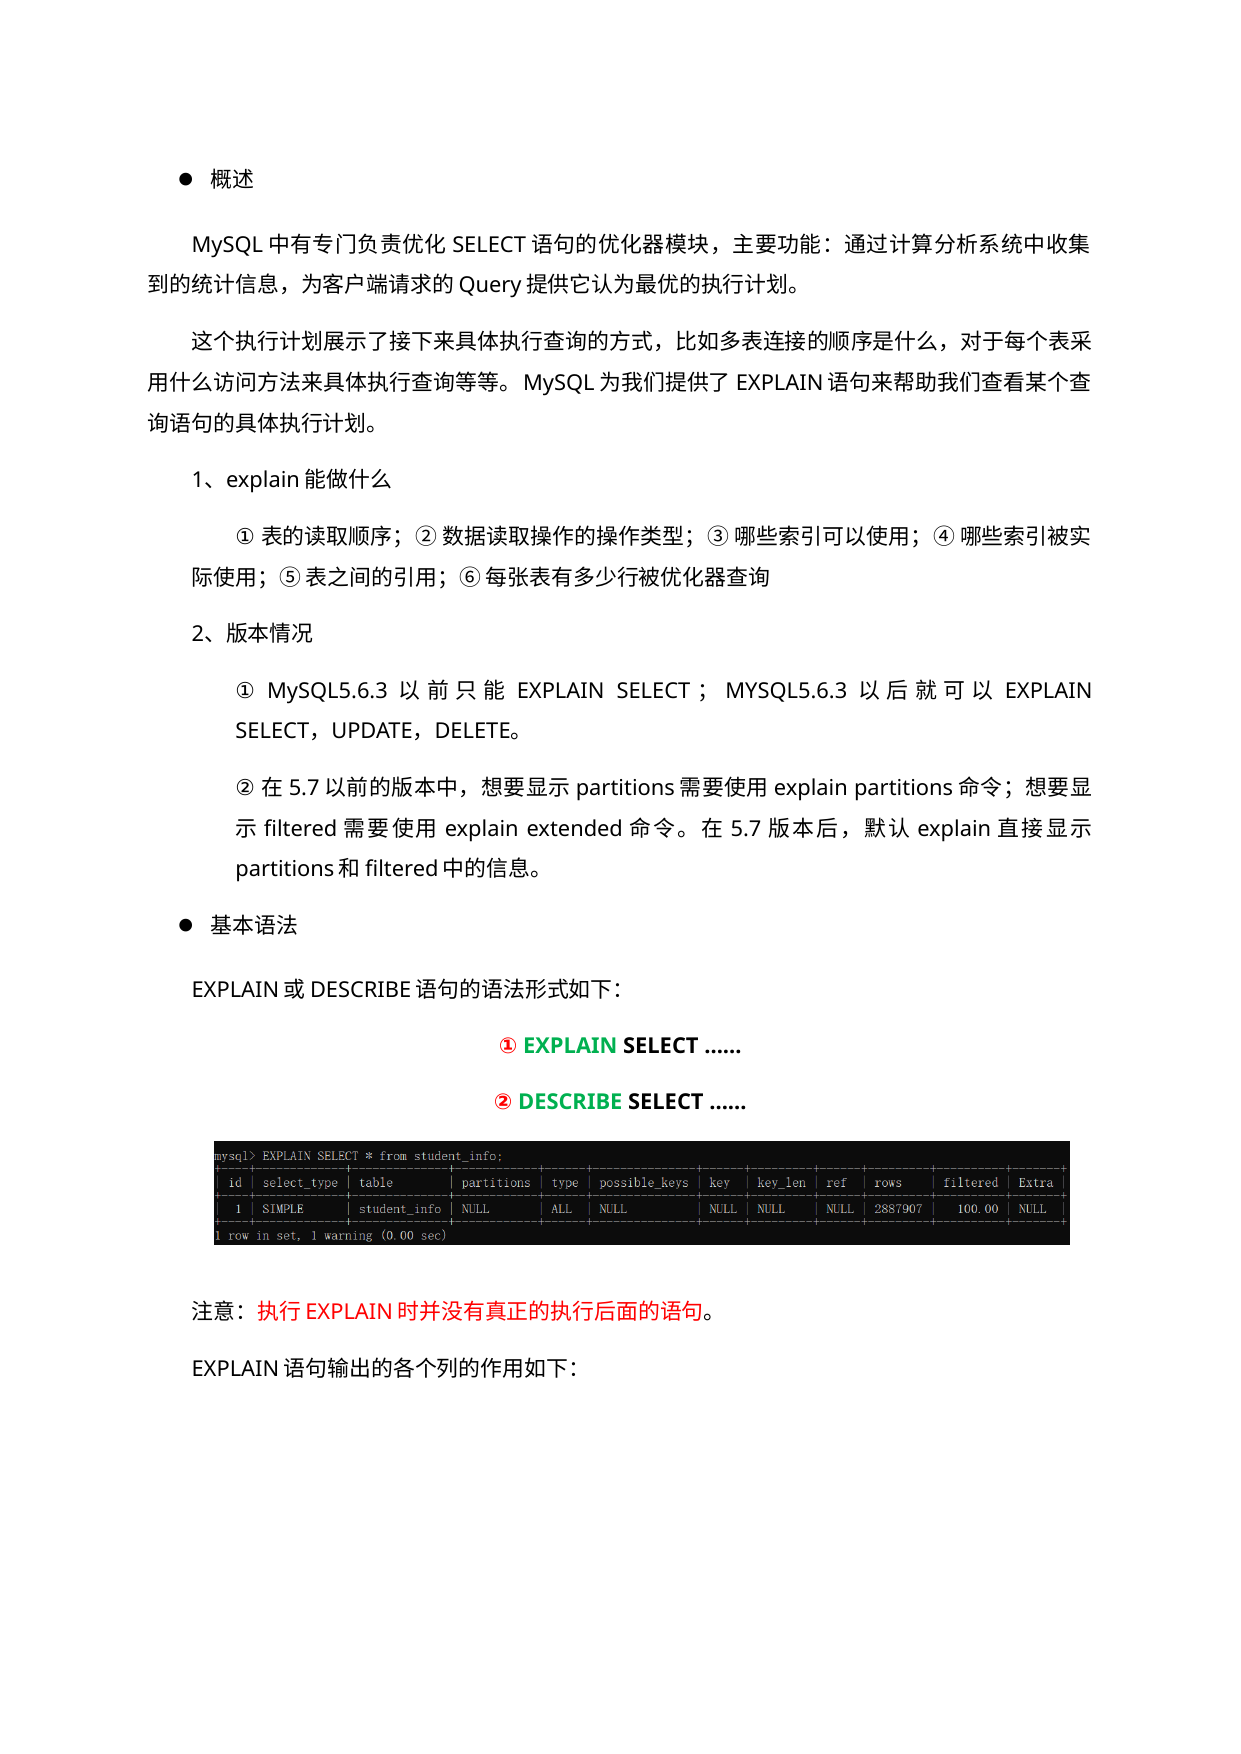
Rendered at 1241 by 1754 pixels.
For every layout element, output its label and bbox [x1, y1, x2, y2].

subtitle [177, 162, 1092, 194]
picture [214, 1141, 1070, 1245]
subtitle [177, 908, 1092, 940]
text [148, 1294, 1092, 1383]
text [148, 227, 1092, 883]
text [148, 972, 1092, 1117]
